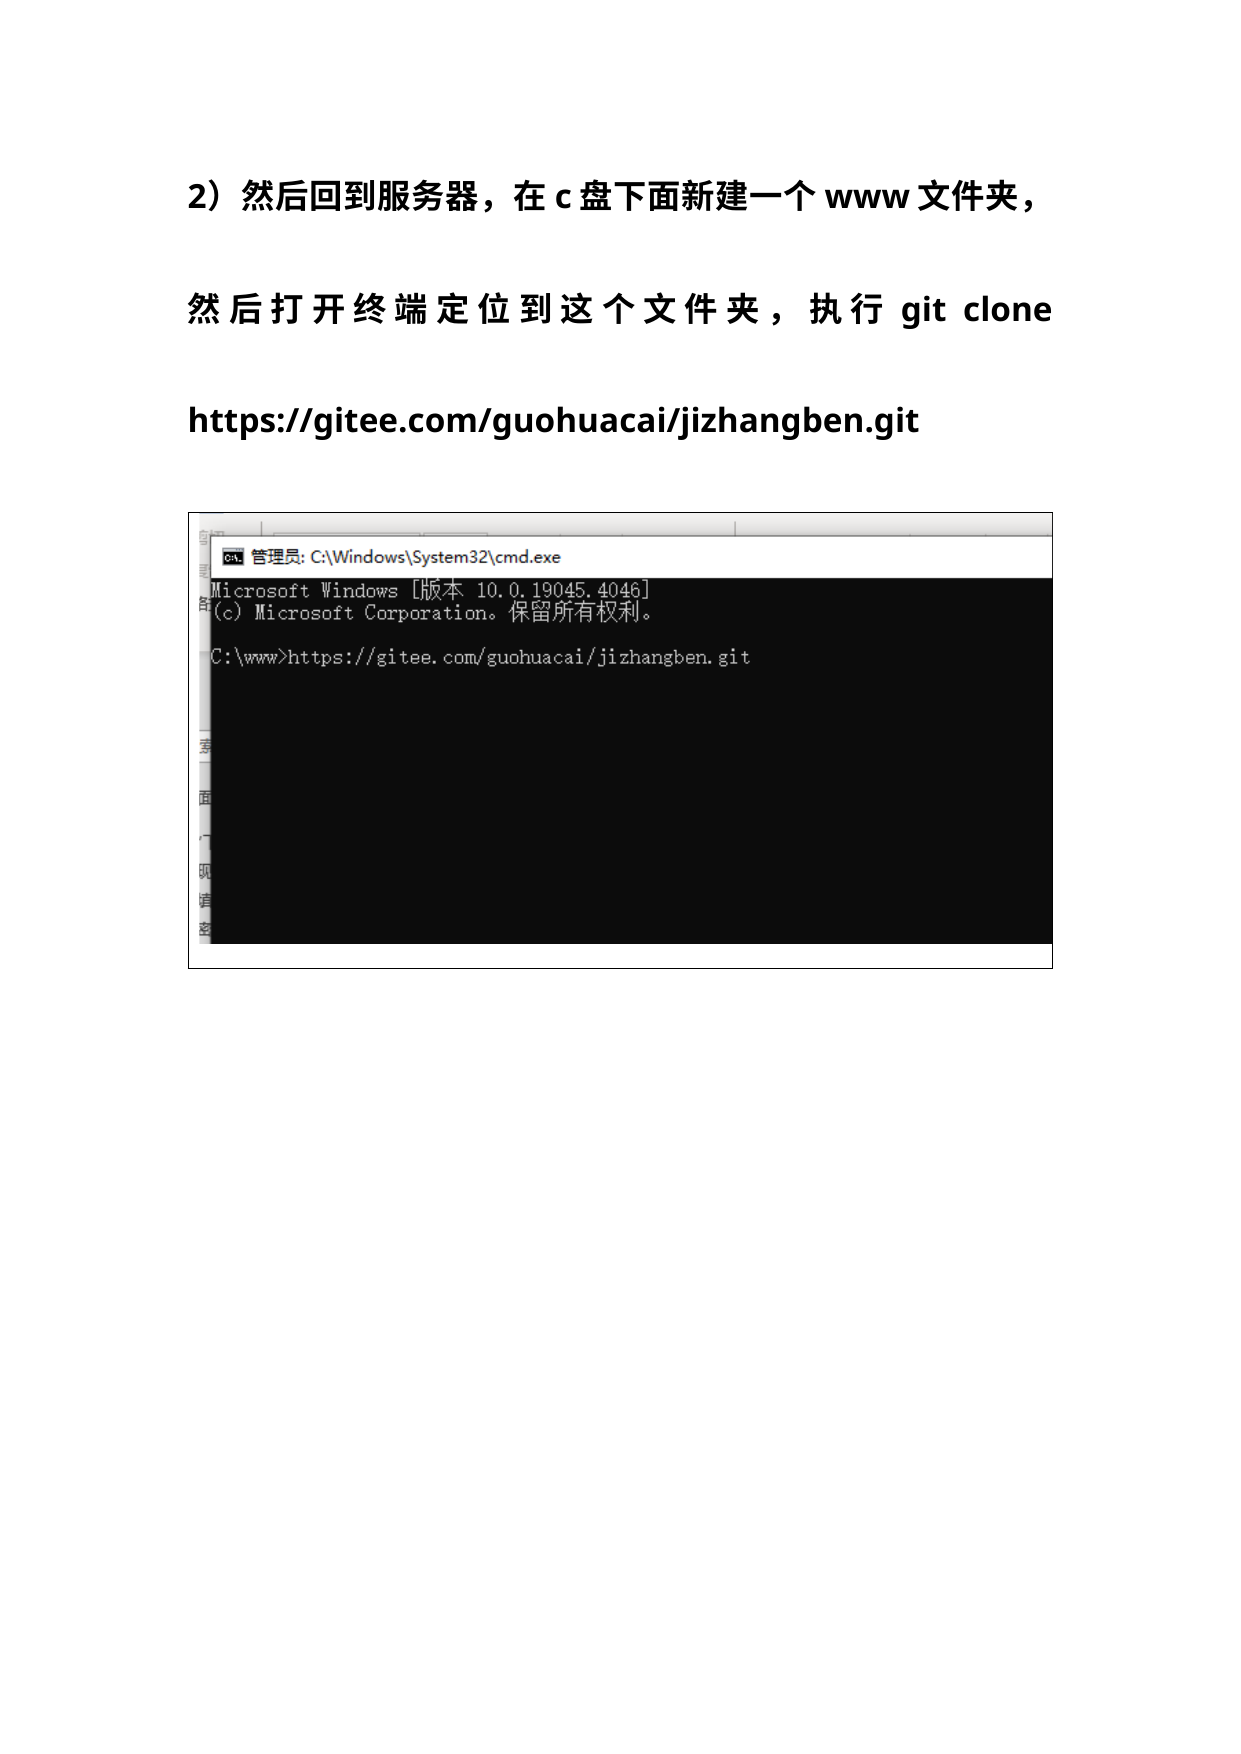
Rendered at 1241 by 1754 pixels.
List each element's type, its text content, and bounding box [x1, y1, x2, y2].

table_header [189, 513, 1052, 968]
subtitle 2）然后回到服务器，在c盘下面新建一个www文件夹，然后打开终端定位到这个文件夹，执行git clone https://gitee.com/guohuacai/jizhangben.git [187, 162, 1053, 452]
picture [199, 513, 1053, 944]
